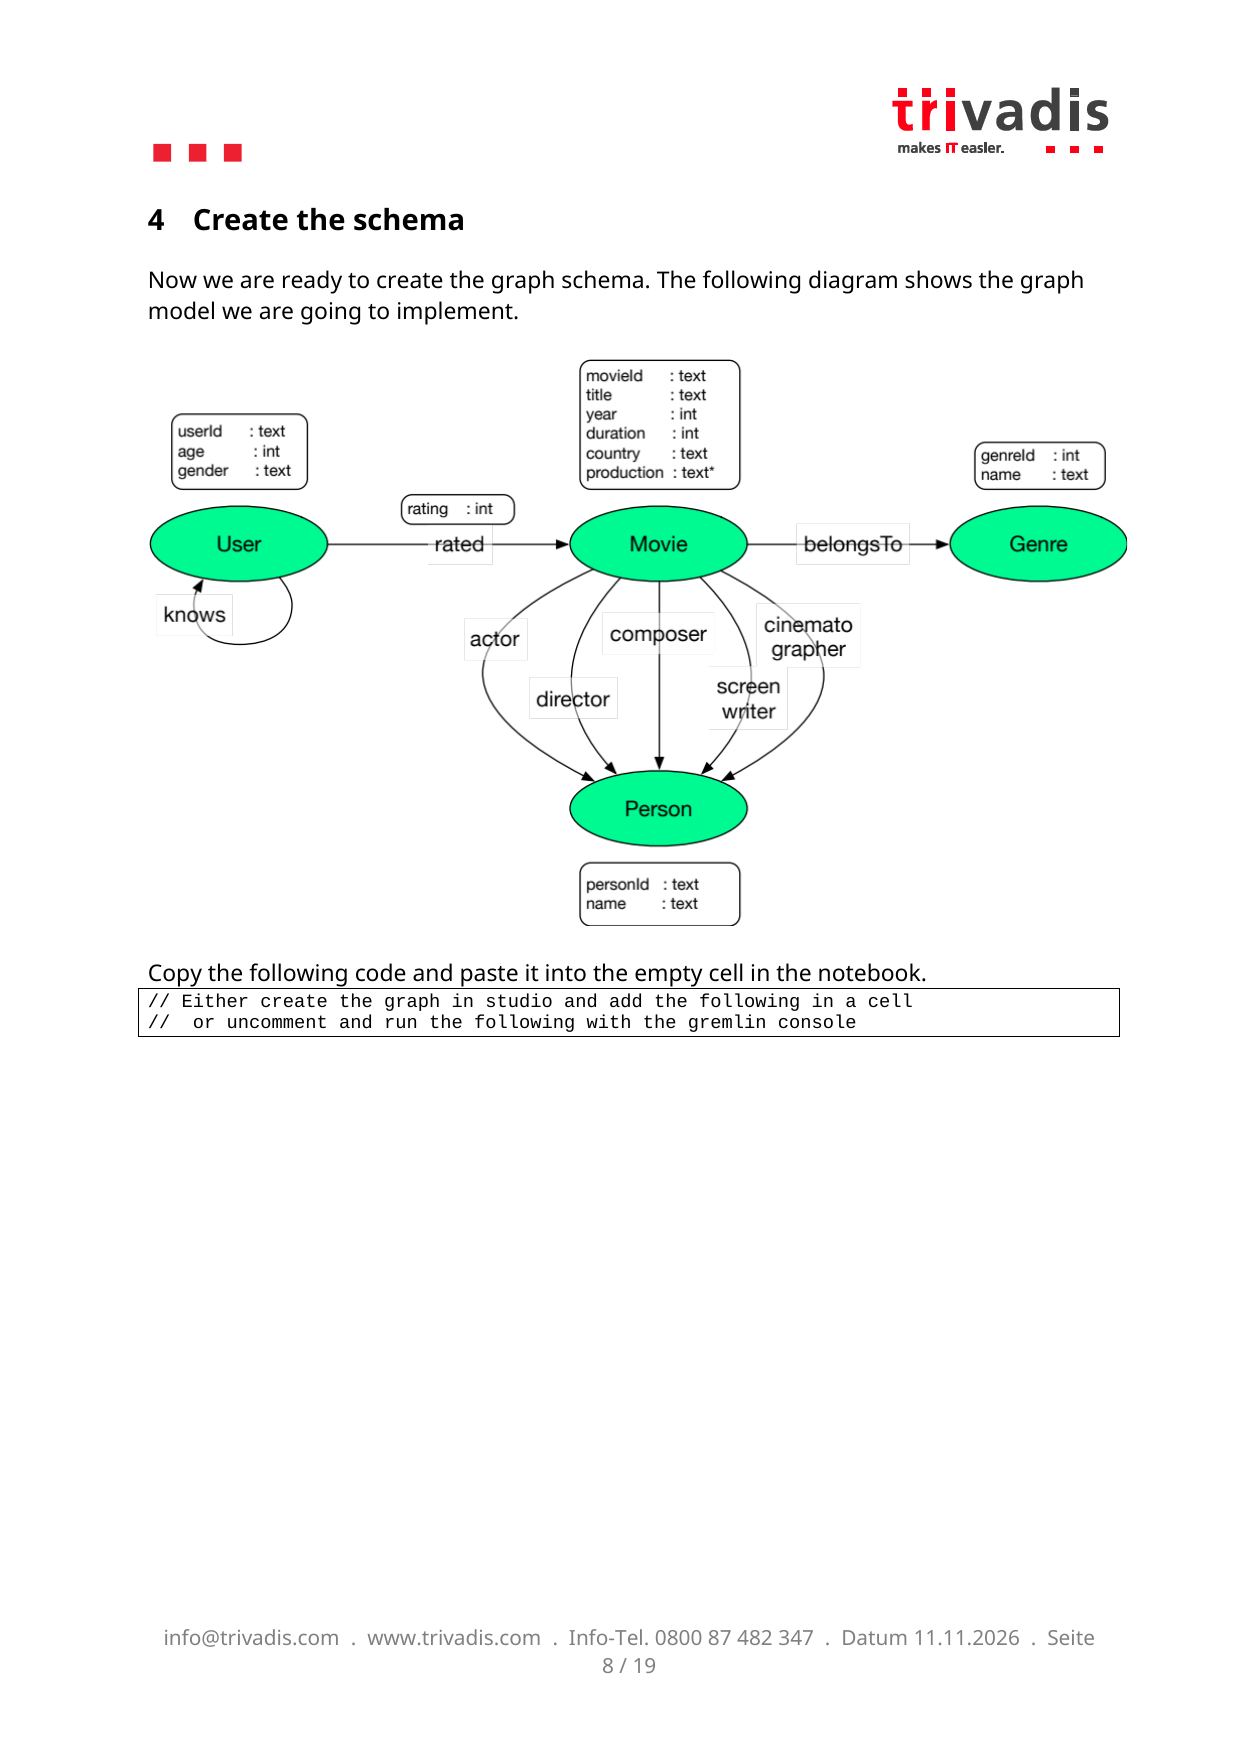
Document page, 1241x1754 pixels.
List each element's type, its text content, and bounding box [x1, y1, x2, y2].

text // or uncomment and run the following with the gremlin console [139, 1009, 1119, 1036]
text Now we are ready to create the graph schema. The following diagram shows the graph model we are going to implement. [148, 263, 1110, 326]
text Copy the following code and paste it into the empty cell in the notebook. [148, 957, 1110, 988]
subtitle Create the schema [148, 199, 1110, 238]
text // Either create the graph in studio and add the following in a cell [139, 989, 1119, 1009]
